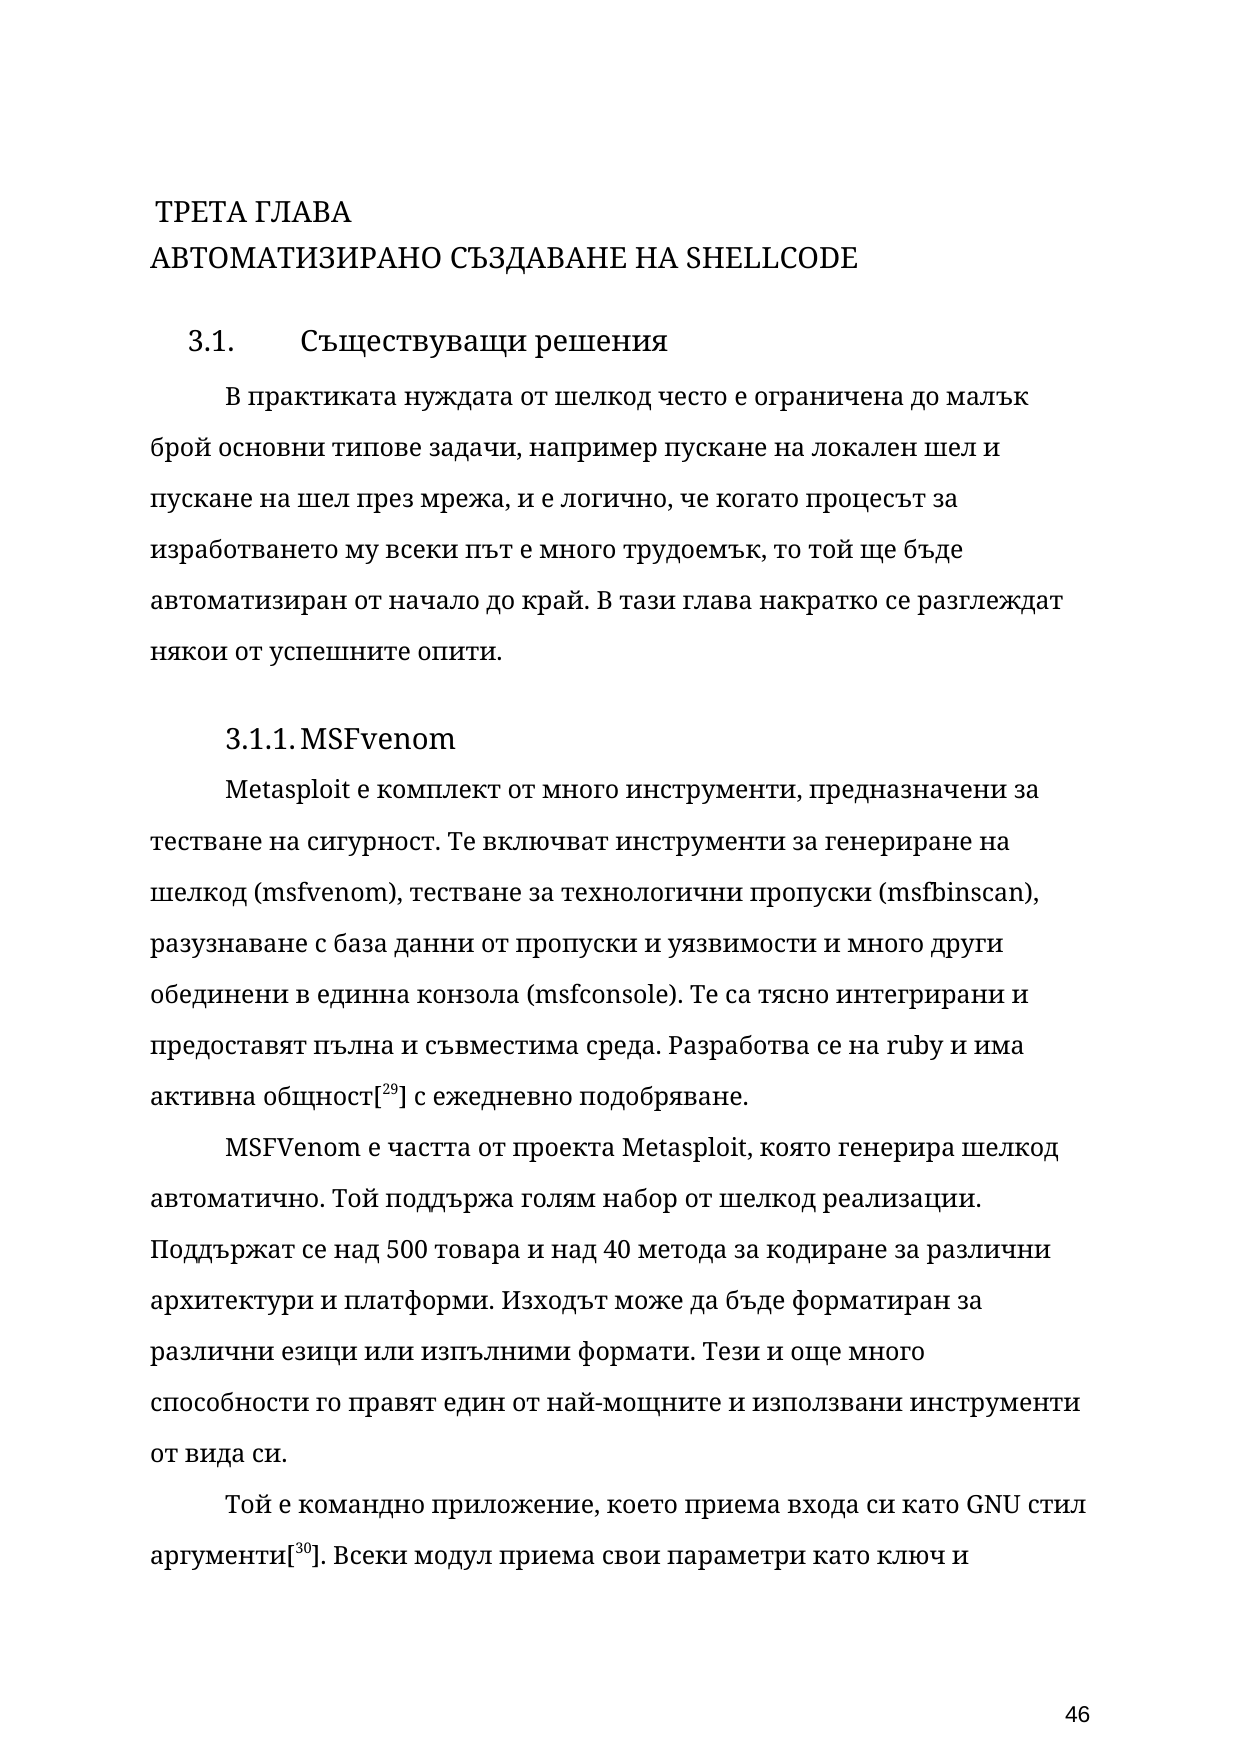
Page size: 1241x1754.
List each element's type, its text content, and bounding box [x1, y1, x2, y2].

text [150, 1487, 1090, 1572]
text MSFVenom е частта от проекта Metasploit, която генерира шелкод автоматично. Той поддържа голям набор от шелкод реализации. Поддържат се над 500 товара и над 40 метода за кодиране за различни архитектури и платформи. Изходът може да бъде форматиран за различни езици или изпълними формати. Тези и още много способности го правят един от най-мощните и използвани инструменти от вида си. [150, 1129, 1090, 1470]
subtitle Трета глава Автоматизирано създаване на shellcode [131, 192, 1090, 277]
text В практиката нуждата от шелкод често е ограничена до малък брой основни типове задачи, например пускане на локален шел и пускане на шел през мрежа, и е логично, че когато процесът за изработването му всеки път е много трудоемък, то той ще бъде автоматизиран от начало до край. В тази глава накратко се разглеждат някои от успешните опити. [150, 378, 1090, 668]
text Metasploit е комплект от много инструменти, предназначени за тестване на сигурност. Те включват инструменти за генериране на шелкод (msfvenom), тестване за технологични пропуски (msfbinscan), разузнаване с база данни от пропуски и уязвимости и много други обединени в единна конзола (msfconsole). Те са тясно интегрирани и предоставят пълна и съвместима среда. Разработва се на ruby и има активна общност[] с ежедневно подобряване. [150, 772, 1090, 1112]
subtitle Съществуващи решения [187, 320, 1090, 360]
subtitle MSFvenom [225, 718, 1090, 758]
